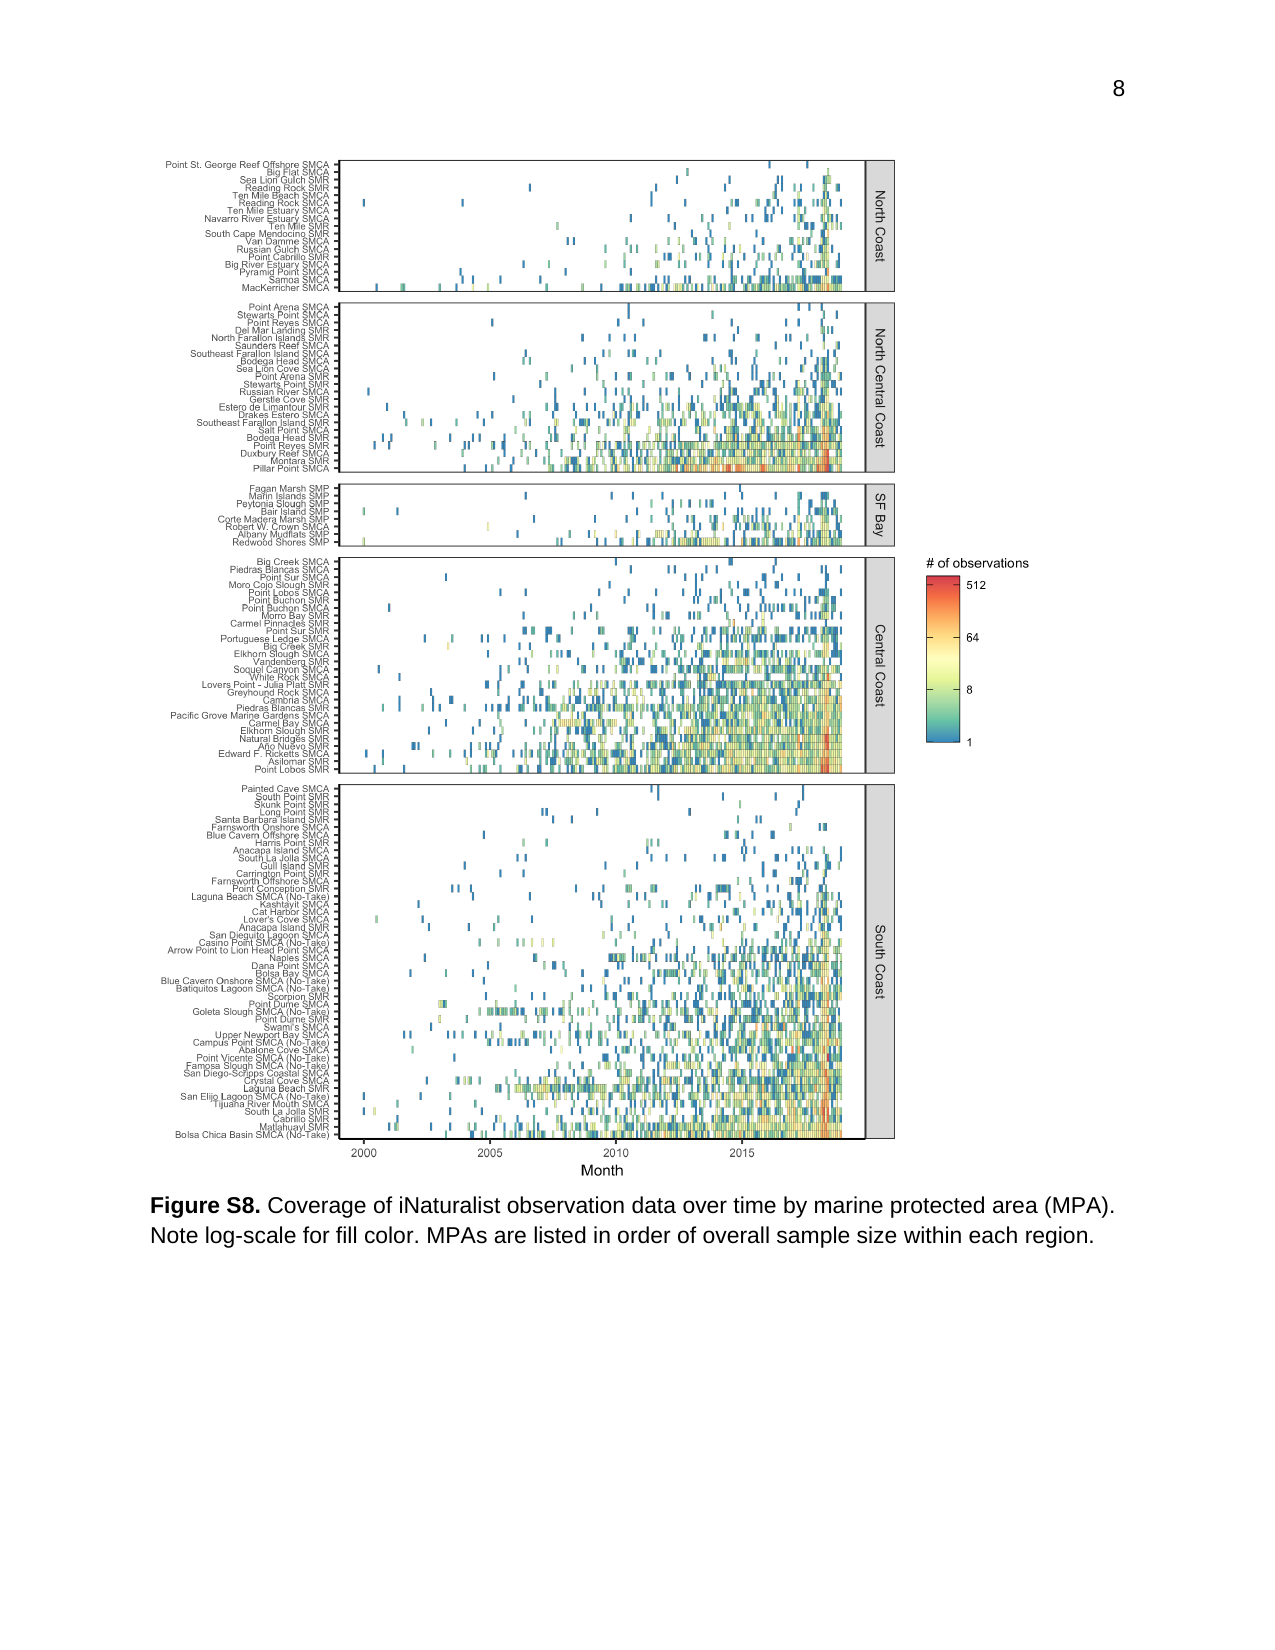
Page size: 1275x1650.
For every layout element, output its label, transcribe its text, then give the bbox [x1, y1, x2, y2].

picture [150, 150, 1050, 1189]
text Figure S8. Coverage of iNaturalist observation data over time by marine protected area (MPA). Note log-scale for fill color. MPAs are listed in order of overall sample size within each region. [150, 1192, 1125, 1249]
